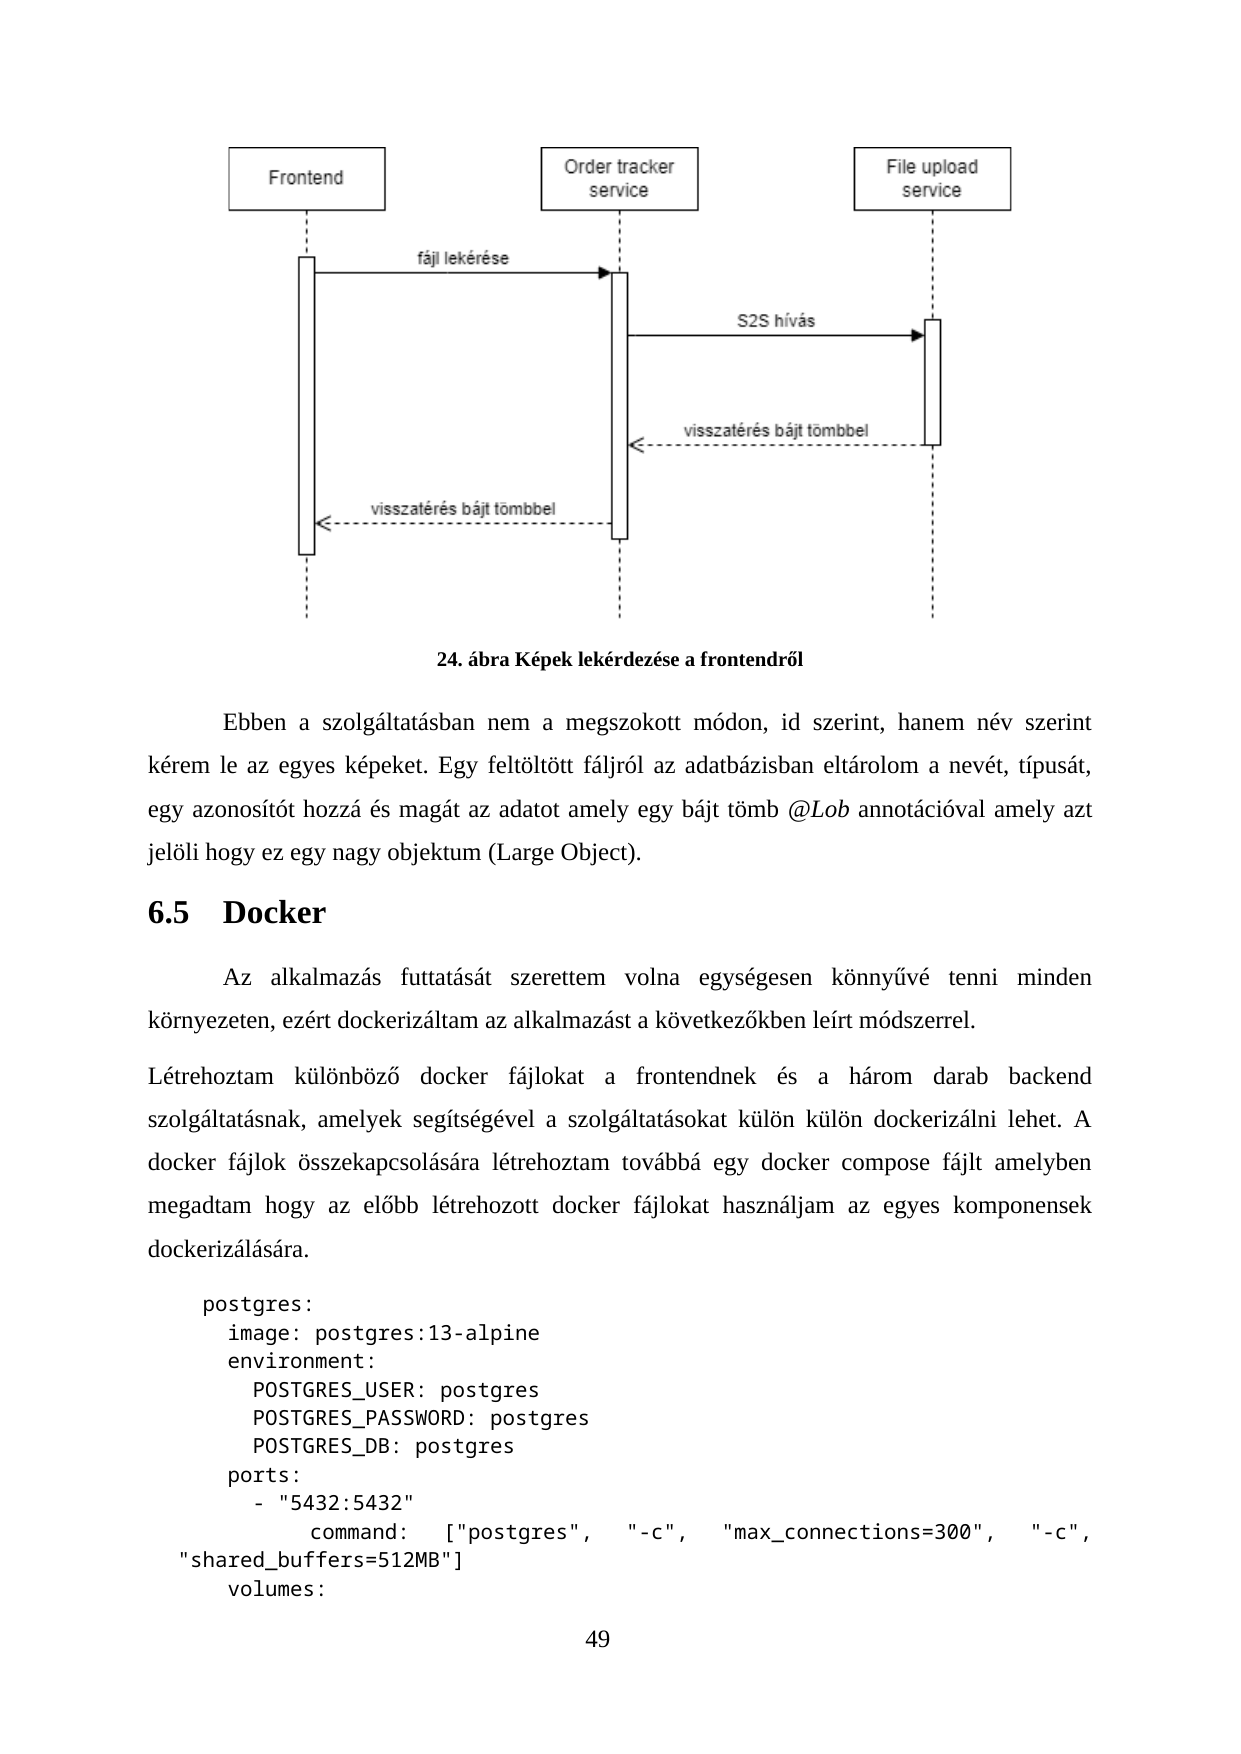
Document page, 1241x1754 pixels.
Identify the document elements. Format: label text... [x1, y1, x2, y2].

text - "5432:5432" [177, 1488, 1092, 1517]
text Ebben a szolgáltatásban nem a megszokott módon, id szerint, hanem név szerint kérem le az egyes képeket. Egy feltöltött fáljról az adatbázisban eltárolom a nevét, típusát, egy azonosítót hozzá és magát az adatot amely egy bájt tömb @Lob annotációval amely azt jelöli hogy ez egy nagy objektum (Large Object). [148, 707, 1092, 866]
text 24. ábra Képek lekérdezése a frontendről [148, 646, 1092, 671]
text environment: [177, 1346, 1092, 1375]
text POSTGRES_PASSWORD: postgres [177, 1403, 1092, 1432]
text command: ["postgres", "-c", "max_connections=300", "-c", "shared_buffers=512MB"] [177, 1517, 1092, 1574]
text volumes: [177, 1574, 1092, 1602]
text postgres: [177, 1289, 1092, 1318]
text ports: [177, 1460, 1092, 1488]
text Az alkalmazás futtatását szerettem volna egységesen könnyűvé tenni minden környezeten, ezért dockerizáltam az alkalmazást a következőkben leírt módszerrel. [148, 962, 1092, 1034]
text Létrehoztam különböző docker fájlokat a frontendnek és a három darab backend szolgáltatásnak, amelyek segítségével a szolgáltatásokat külön külön dockerizálni lehet. A docker fájlok összekapcsolására létrehoztam továbbá egy docker compose fájlt amelyben megadtam hogy az előbb létrehozott docker fájlokat használjam az egyes komponensek dockerizálására. [148, 1061, 1092, 1262]
list Docker [148, 892, 1092, 931]
text image: postgres:13-alpine [177, 1318, 1092, 1346]
text POSTGRES_DB: postgres [177, 1432, 1092, 1460]
text POSTGRES_USER: postgres [177, 1375, 1092, 1403]
picture [228, 147, 1012, 620]
